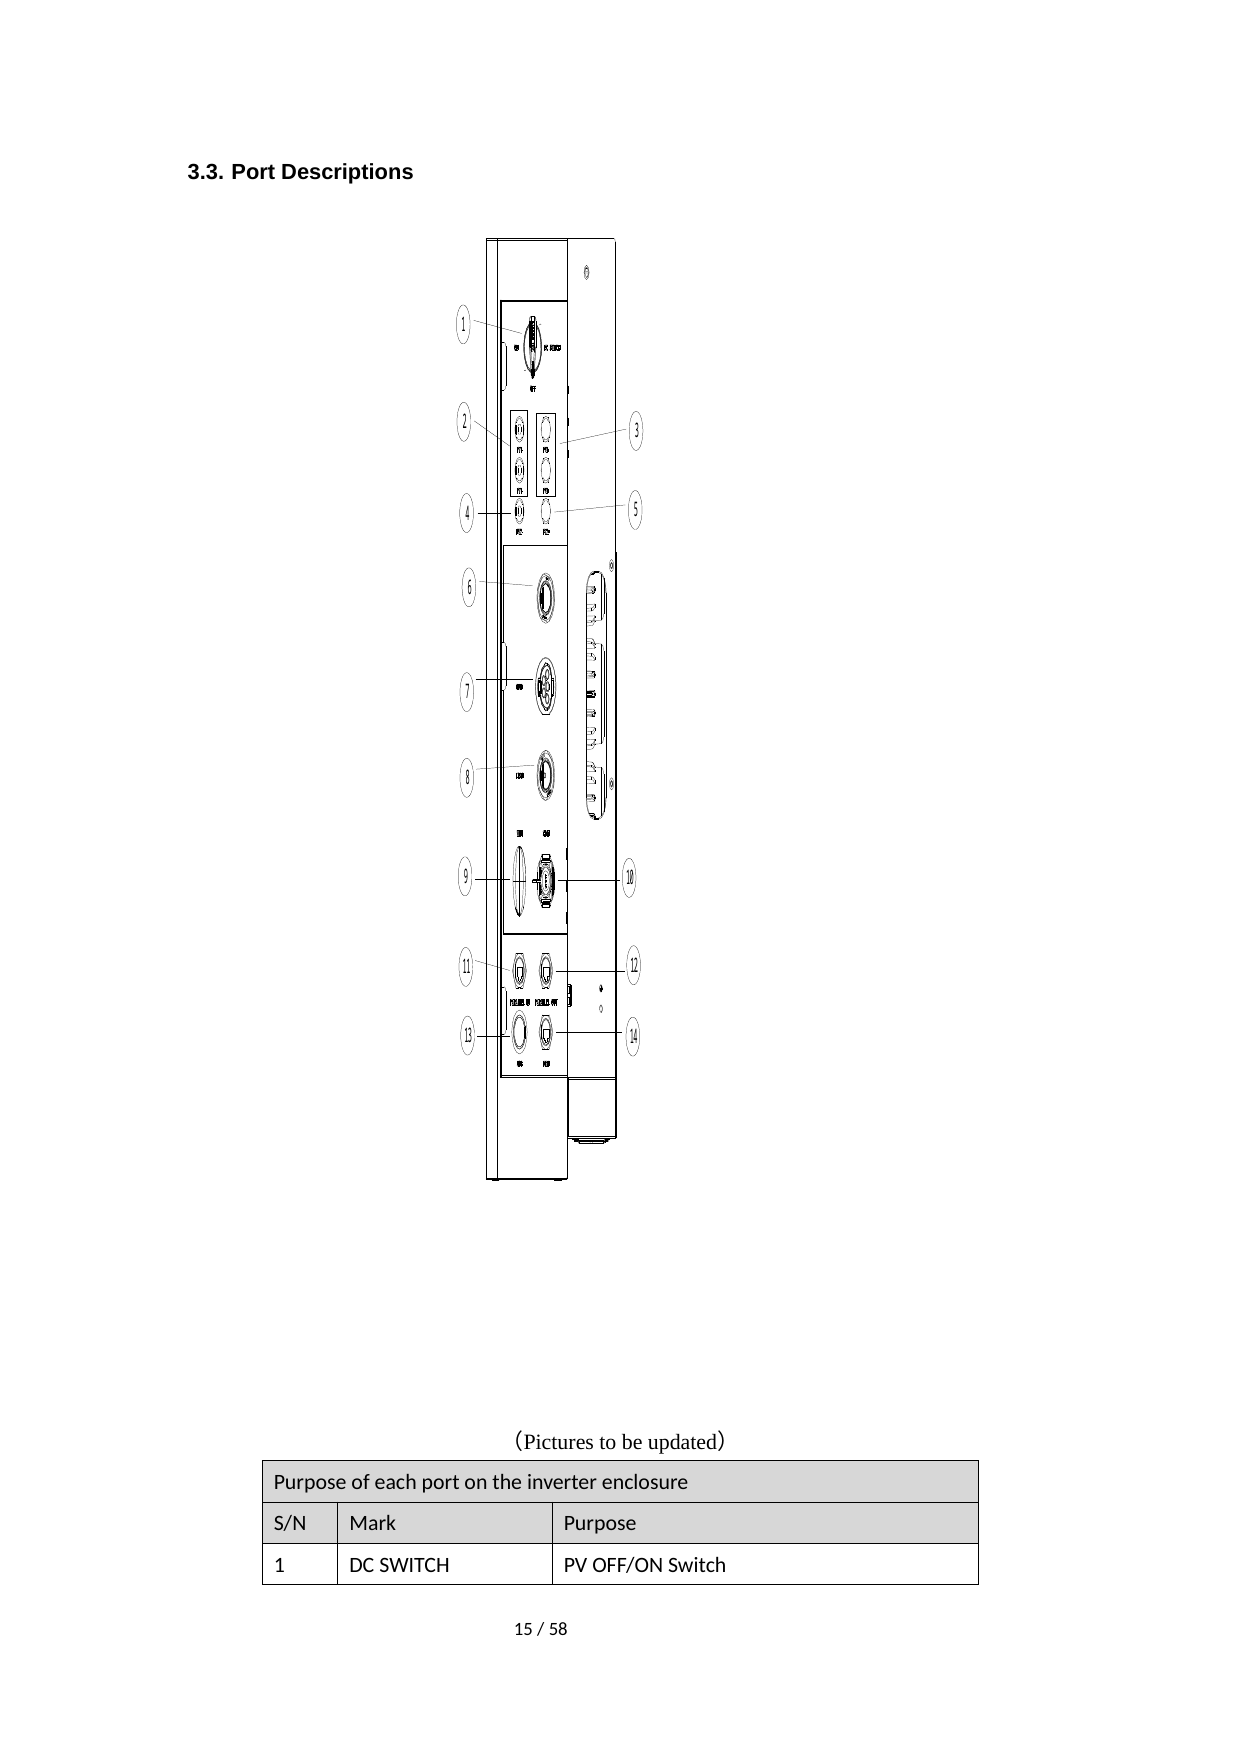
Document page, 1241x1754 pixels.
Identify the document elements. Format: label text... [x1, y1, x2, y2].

table_cell S/N [263, 1503, 337, 1543]
table_cell DC SWITCH [338, 1544, 552, 1584]
table_cell PV OFF/ON Switch [553, 1544, 978, 1584]
table_cell Mark [338, 1503, 552, 1543]
text （Pictures to be updated） [187, 1420, 1053, 1460]
table_header Purpose of each port on the inverter enclosure [263, 1461, 978, 1502]
table_cell 1 [263, 1544, 337, 1584]
table_cell Purpose [553, 1503, 978, 1543]
subtitle Port Descriptions [187, 151, 1053, 192]
